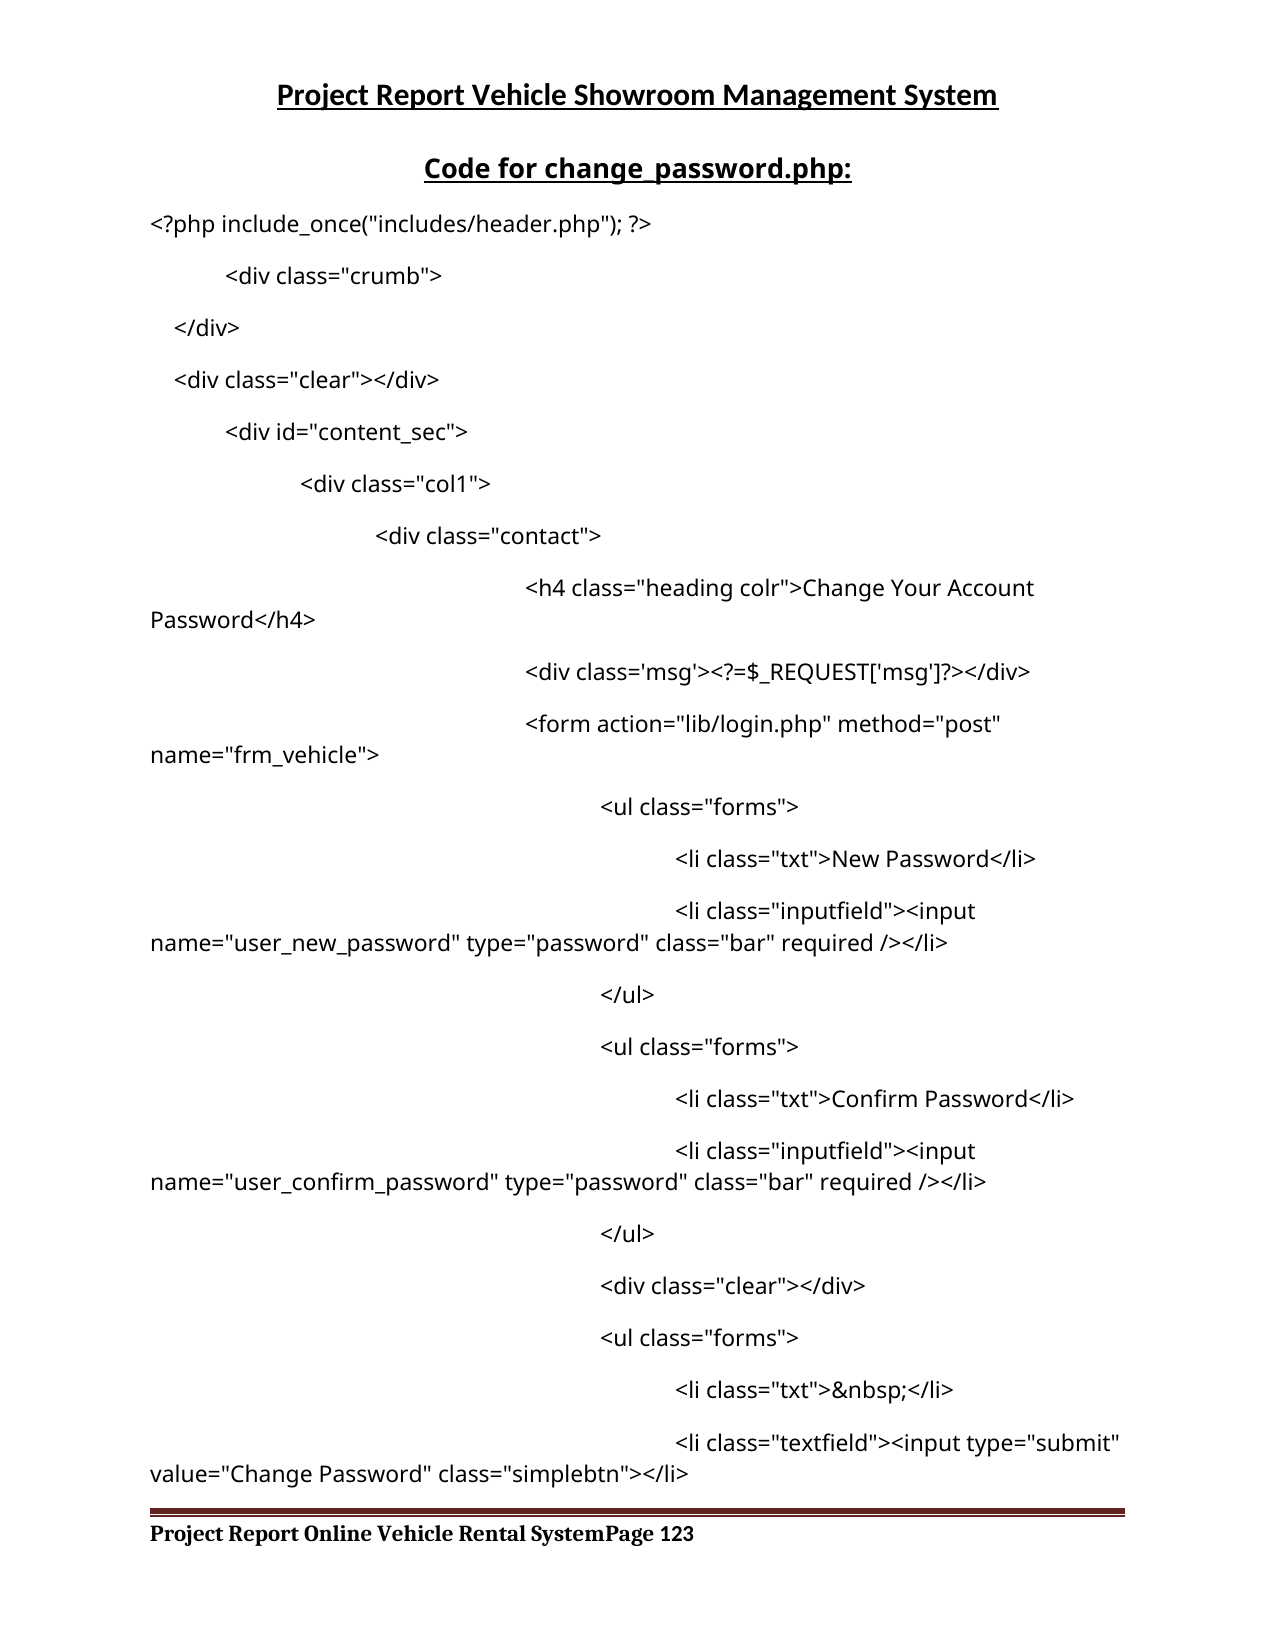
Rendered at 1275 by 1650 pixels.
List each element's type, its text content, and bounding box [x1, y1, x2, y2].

text <ul class="forms"> [150, 791, 1125, 822]
text </div> [150, 312, 1125, 343]
text <div class="contact"> [150, 520, 1125, 551]
text <div class="clear"></div> [150, 364, 1125, 395]
text </ul> [150, 1218, 1125, 1249]
text <div id="content_sec"> [150, 416, 1125, 447]
text <li class="inputfield"><input name="user_new_password" type="password" class="bar" required /></li> [150, 895, 1125, 958]
text <div class="crumb"> [150, 260, 1125, 291]
text <div class='msg'><?=$_REQUEST['msg']?></div> [150, 656, 1125, 687]
text <ul class="forms"> [150, 1031, 1125, 1062]
text <?php include_once("includes/header.php"); ?> [150, 208, 1125, 239]
text <li class="txt">New Password</li> [150, 843, 1125, 874]
text </ul> [150, 978, 1125, 1010]
text <ul class="forms"> [150, 1322, 1125, 1353]
text <li class="txt">&nbsp;</li> [150, 1374, 1125, 1406]
text <li class="textfield"><input type="submit" value="Change Password" class="simplebtn"></li> [150, 1426, 1125, 1489]
text <li class="txt">Confirm Password</li> [150, 1083, 1125, 1114]
text <div class="col1"> [150, 468, 1125, 499]
text Code for change_password.php: [150, 150, 1125, 187]
text <h4 class="heading colr">Change Your Account Password</h4> [150, 572, 1125, 635]
text <div class="clear"></div> [150, 1270, 1125, 1301]
text <form action="lib/login.php" method="post" name="frm_vehicle"> [150, 708, 1125, 770]
text <li class="inputfield"><input name="user_confirm_password" type="password" class="bar" required /></li> [150, 1135, 1125, 1197]
